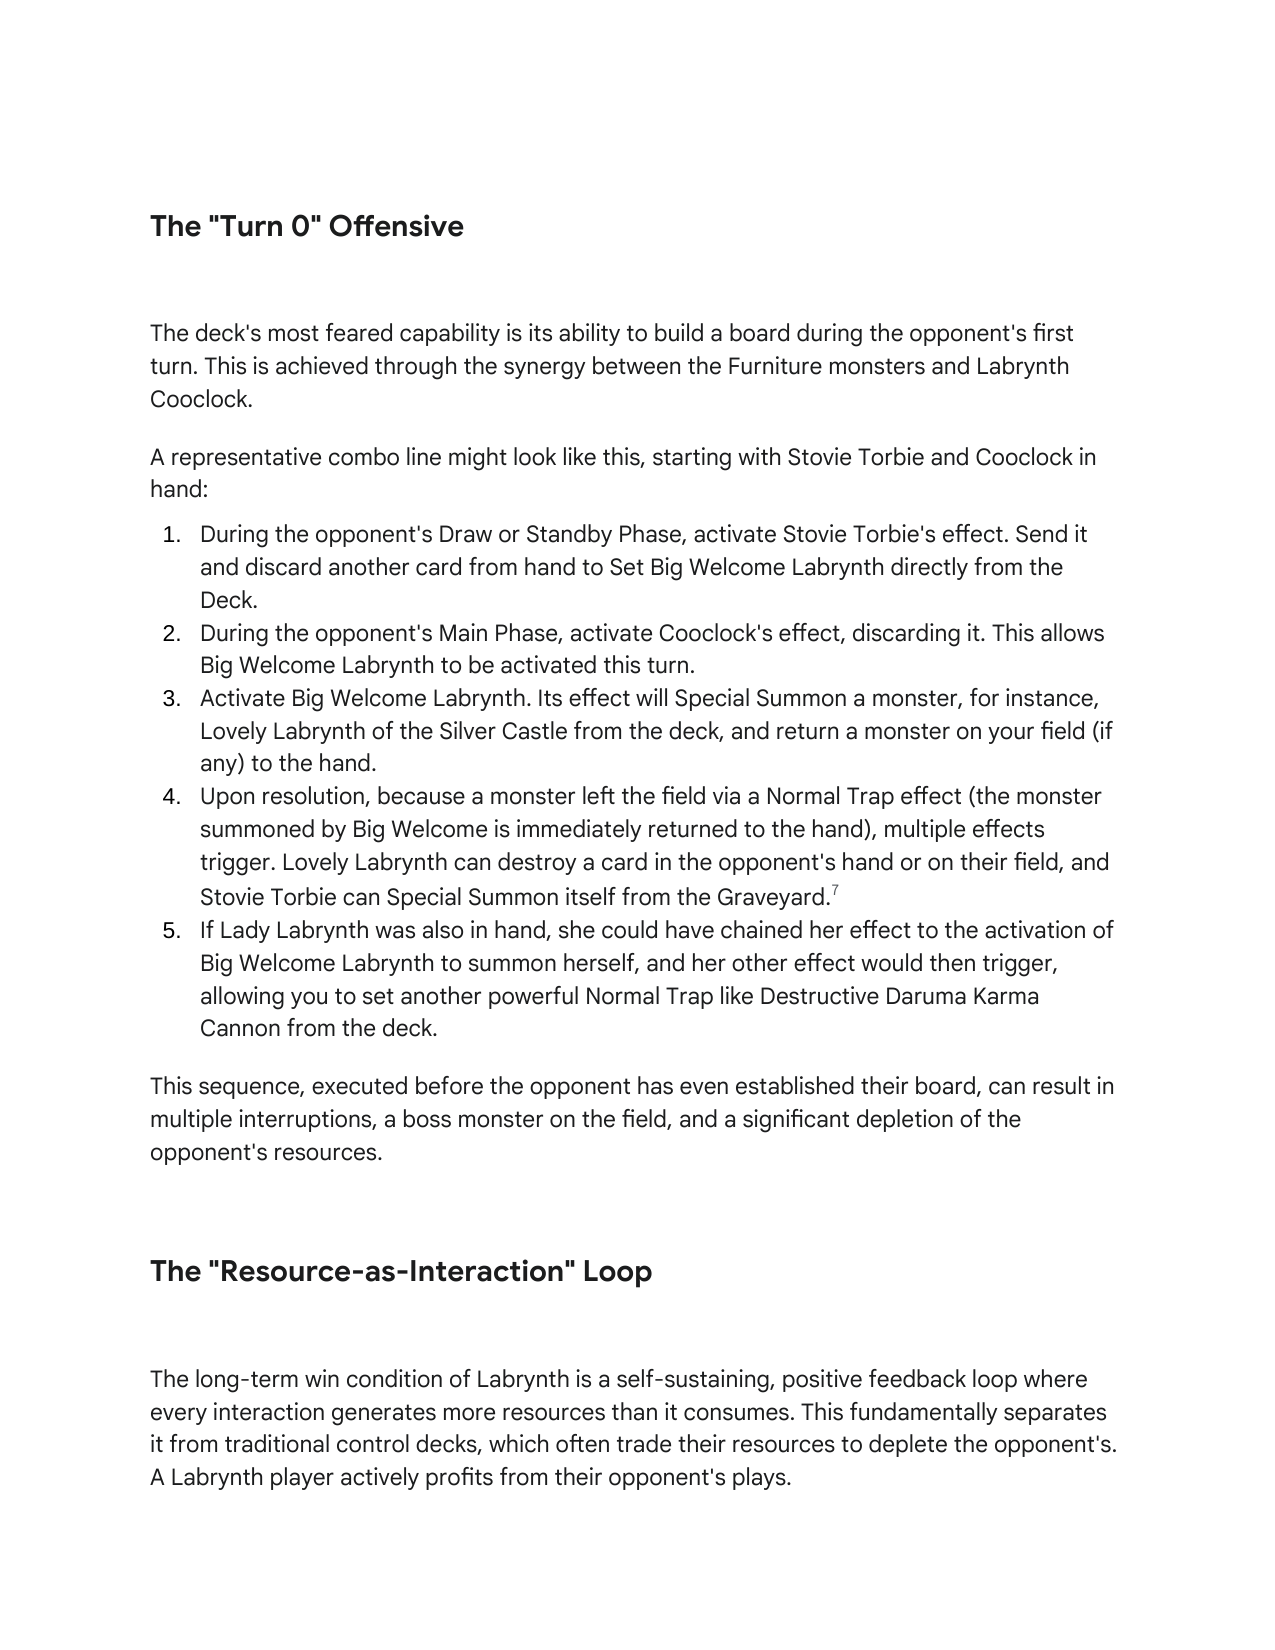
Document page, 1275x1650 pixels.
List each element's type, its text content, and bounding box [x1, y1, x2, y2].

subtitle The "Turn 0" Offensive [150, 208, 1125, 244]
list Upon resolution, because a monster left the field via a Normal Trap effect (the monster summoned by Big Welcome is immediately returned to the hand), multiple effects trigger. Lovely Labrynth can destroy a card in the opponent's hand or on their field, and Stovie Torbie can Special Summon itself from the Graveyard.7 [162, 782, 1125, 912]
text The deck's most feared capability is its ability to build a board during the opponent's first turn. This is achieved through the synergy between the Furniture monsters and Labrynth Cooclock. [150, 319, 1125, 414]
text This sequence, executed before the opponent has even established their board, can result in multiple interruptions, a boss monster on the field, and a significant depletion of the opponent's resources. [150, 1072, 1125, 1167]
list During the opponent's Main Phase, activate Cooclock's effect, discarding it. This allows Big Welcome Labrynth to be activated this turn. [162, 619, 1125, 680]
text The long-term win condition of Labrynth is a self-sustaining, positive feedback loop where every interaction generates more resources than it consumes. This fundamentally separates it from traditional control decks, which often trade their resources to deplete the opponent's. A Labrynth player actively profits from their opponent's plays. [150, 1365, 1125, 1492]
subtitle The "Resource-as-Interaction" Loop [150, 1253, 1125, 1290]
list During the opponent's Draw or Standby Phase, activate Stovie Torbie's effect. Send it and discard another card from hand to Set Big Welcome Labrynth directly from the Deck. [162, 521, 1125, 615]
list Activate Big Welcome Labrynth. Its effect will Special Summon a monster, for instance, Lovely Labrynth of the Silver Castle from the deck, and return a monster on your field (if any) to the hand. [162, 684, 1125, 778]
list If Lady Labrynth was also in hand, she could have chained her effect to the activation of Big Welcome Labrynth to summon herself, and her other effect would then trigger, allowing you to set another powerful Normal Trap like Destructive Daruma Karma Cannon from the deck. [162, 917, 1125, 1043]
text A representative combo line might look like this, starting with Stovie Torbie and Cooclock in hand: [150, 443, 1125, 504]
